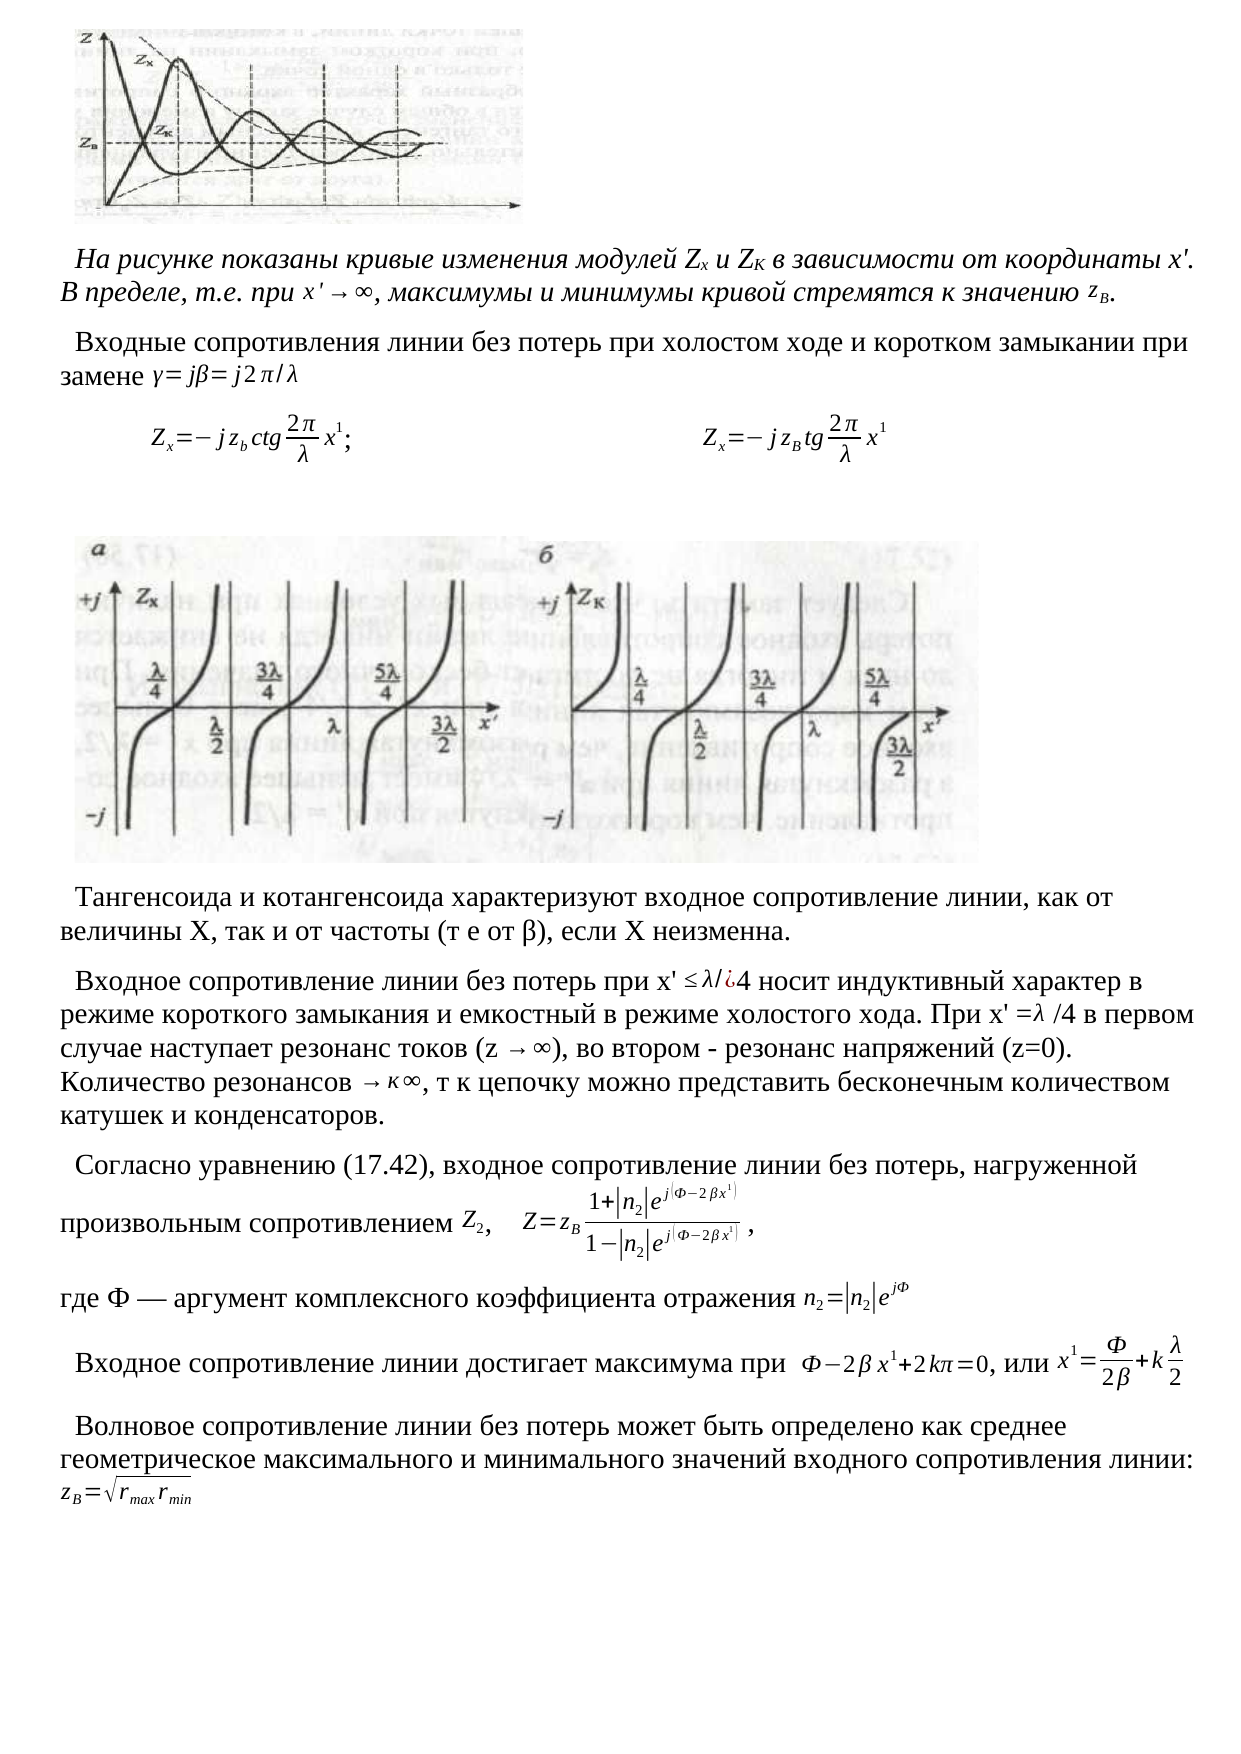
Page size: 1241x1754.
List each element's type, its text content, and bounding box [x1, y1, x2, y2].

text ; [60, 408, 1210, 469]
picture [74, 536, 979, 863]
text На рисунке показаны кривые изменения модулей Zx и ZK в зависимости от координаты х'. В пределе, т.е. при , максимумы и минимумы кривой стремятся к значению . [60, 241, 1210, 308]
text Волновое сопротивление линии без потерь может быть определено как среднее геометрическое максимального и минимального значений входного сопротивления линии: [60, 1408, 1210, 1508]
text Входное сопротивление линии достигает максимума при , или [60, 1332, 1210, 1391]
text Входное сопротивление линии без потерь при х' 4 носит индуктивный характер в режиме короткого замыкания и емкостный в режиме холостого хода. При х' = /4 в первом случае наступает резонанс токов (z ), во втором - резонанс напряжений (z=0). Количество резонансов , т к цепочку можно представить бесконечным количеством катушек и конденсаторов. [60, 963, 1210, 1131]
text где Ф — аргумент комплексного коэффициента отражения [60, 1279, 1210, 1315]
text Тангенсоида и котангенсоида характеризуют входное сопротивление линии, как от величины Х, так и от частоты (т е от β), если Х неизменна. [60, 879, 1210, 946]
text Согласно уравнению (17.42), входное сопротивление линии без потерь, нагруженной произвольным сопротивлением , , [60, 1147, 1210, 1262]
text Входные сопротивления линии без потерь при холостом ходе и коротком замыкании при замене [60, 324, 1210, 392]
picture [74, 29, 524, 224]
